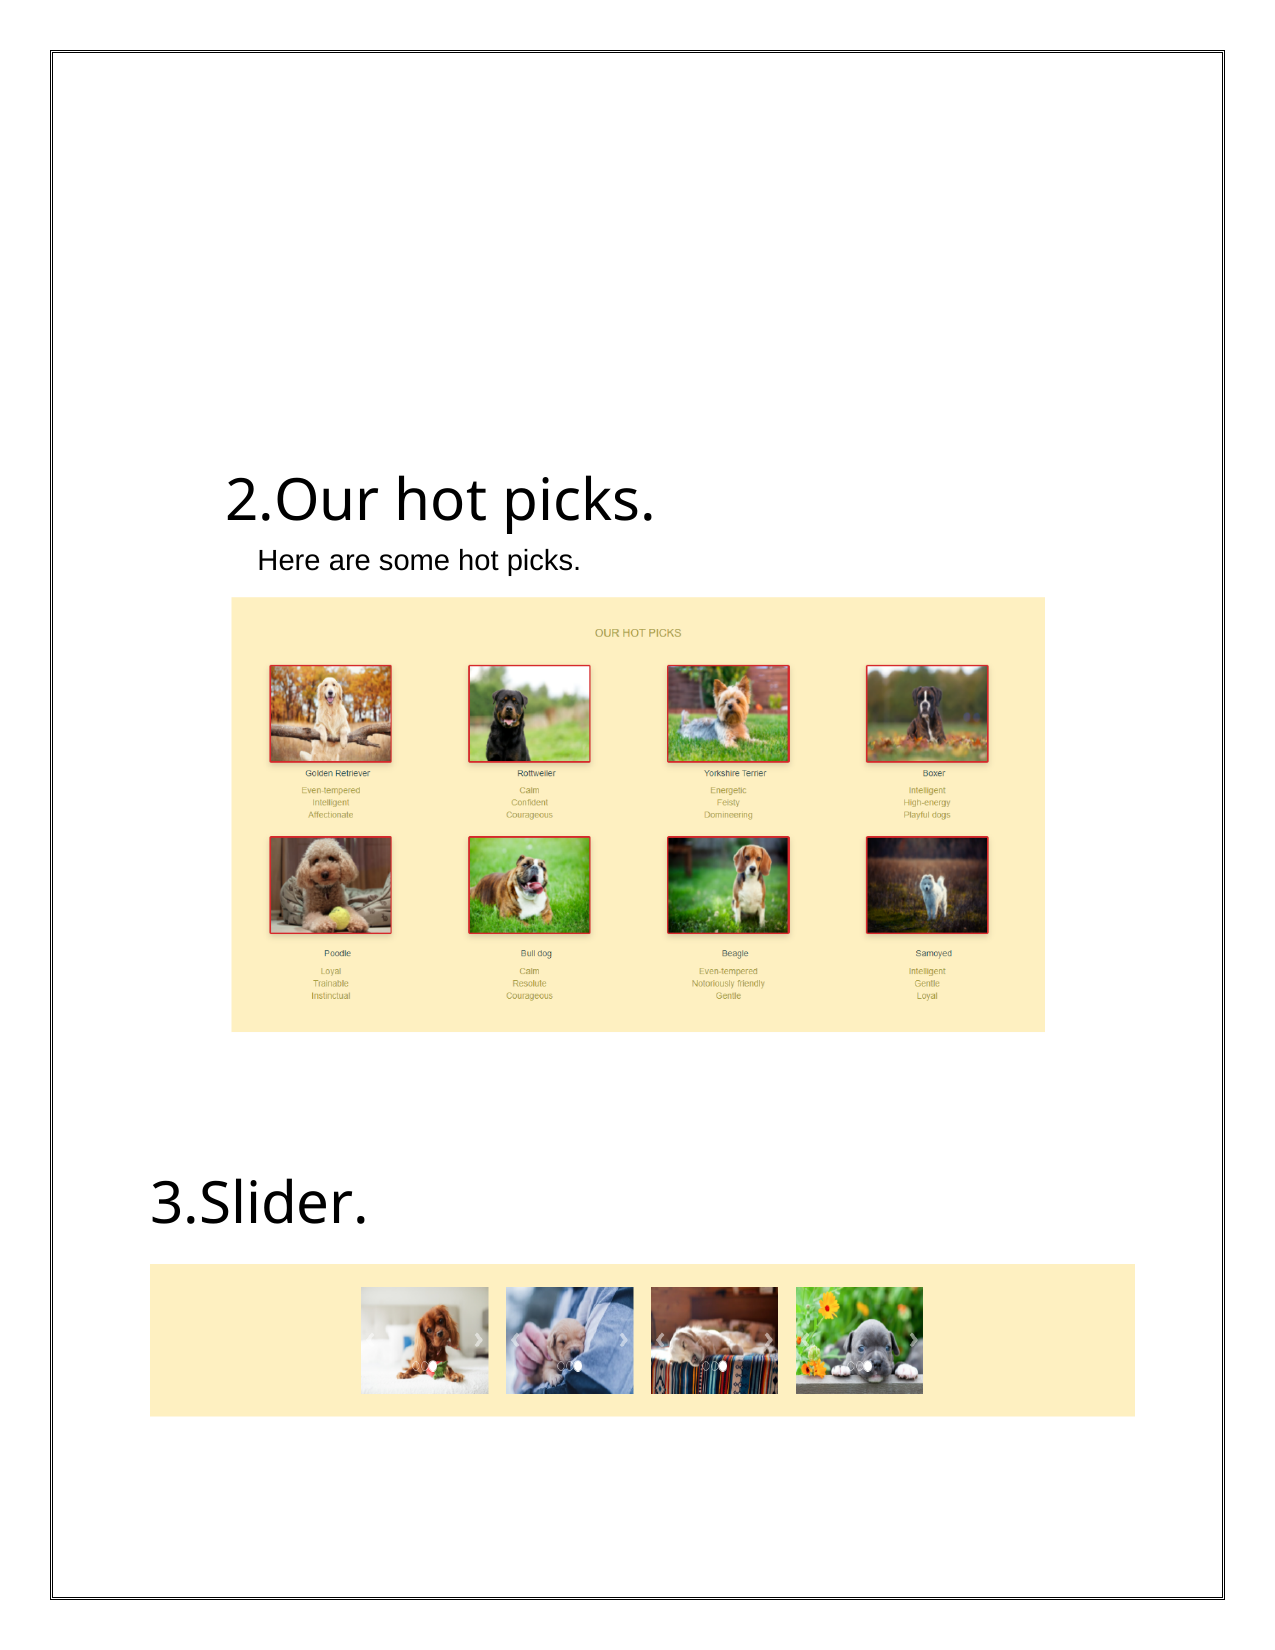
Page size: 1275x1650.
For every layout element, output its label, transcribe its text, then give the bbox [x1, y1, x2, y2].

list 2.Our hot picks. [225, 457, 1125, 537]
picture [150, 1263, 1135, 1417]
picture [226, 582, 1050, 1038]
text 3.Slider. [150, 1161, 1125, 1241]
list Here are some hot picks. [225, 543, 1125, 577]
